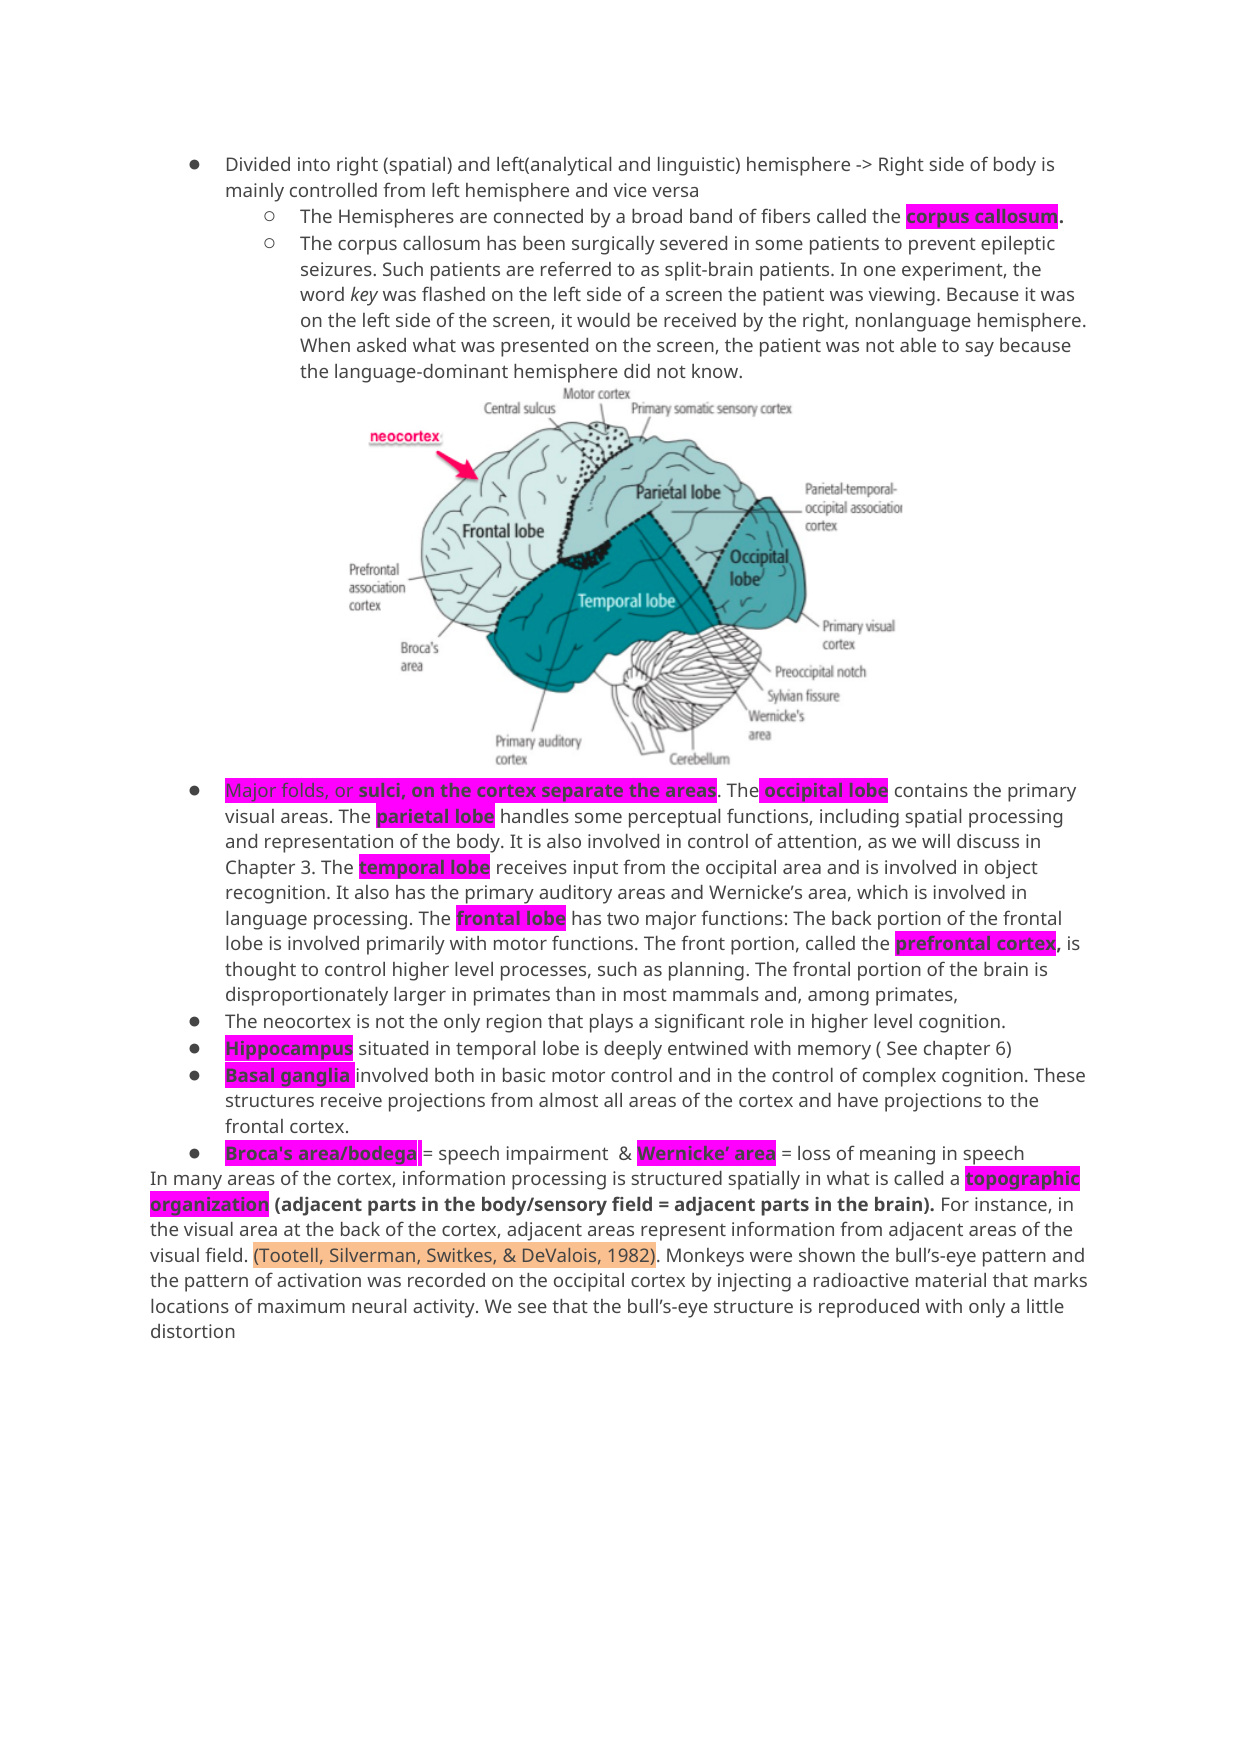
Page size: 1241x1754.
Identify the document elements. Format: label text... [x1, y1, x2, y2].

list The neocortex is not the only region that plays a significant role in higher level cognition. [187, 1007, 1090, 1034]
list Basal ganglia involved both in basic motor control and in the control of complex cognition. These structures receive projections from almost all areas of the cortex and have projections to the frontal cortex. [187, 1061, 1090, 1139]
list Broca's area/bodega = speech impairment & Wernicke’ area = loss of meaning in speech [187, 1139, 1090, 1166]
list Hippocampus situated in temporal lobe is deeply entwined with memory ( See chapter 6) [187, 1034, 1090, 1061]
text In many areas of the cortex, information processing is structured spatially in what is called a topographic organization (adjacent parts in the body/sensory field = adjacent parts in the brain). For instance, in the visual area at the back of the cortex, adjacent areas represent information from adjacent areas of the visual field. (Tootell, Silverman, Switkes, & DeValois, 1982). Monkeys were shown the bull’s-eye pattern and the pattern of activation was recorded on the occipital cortex by injecting a radioactive material that marks locations of maximum neural activity. We see that the bull’s-eye structure is reproduced with only a little distortion [150, 1166, 1090, 1344]
list The corpus callosum has been surgically severed in some patients to prevent epileptic seizures. Such patients are referred to as split-brain patients. In one experiment, the word key was flashed on the left side of a screen the patient was viewing. Because it was on the left side of the screen, it would be received by the right, nonlanguage hemisphere. When asked what was presented on the screen, the patient was not able to say because the language-dominant hemisphere did not know. [262, 229, 1090, 384]
list The Hemispheres are connected by a broad band of fibers called the corpus callosum. [262, 202, 1090, 229]
picture [342, 383, 903, 776]
list Divided into right (spatial) and left(analytical and linguistic) hemisphere -> Right side of body is mainly controlled from left hemisphere and vice versa [187, 150, 1090, 202]
list Major folds, or sulci, on the cortex separate the areas. The occipital lobe contains the primary visual areas. The parietal lobe handles some perceptual functions, including spatial processing and representation of the body. It is also involved in control of attention, as we will discuss in Chapter 3. The temporal lobe receives input from the occipital area and is involved in object recognition. It also has the primary auditory areas and Wernicke’s area, which is involved in language processing. The frontal lobe has two major functions: The back portion of the frontal lobe is involved primarily with motor functions. The front portion, called the prefrontal cortex, is thought to control higher level processes, such as planning. The frontal portion of the brain is disproportionately larger in primates than in most mammals and, among primates, [187, 776, 1090, 1007]
